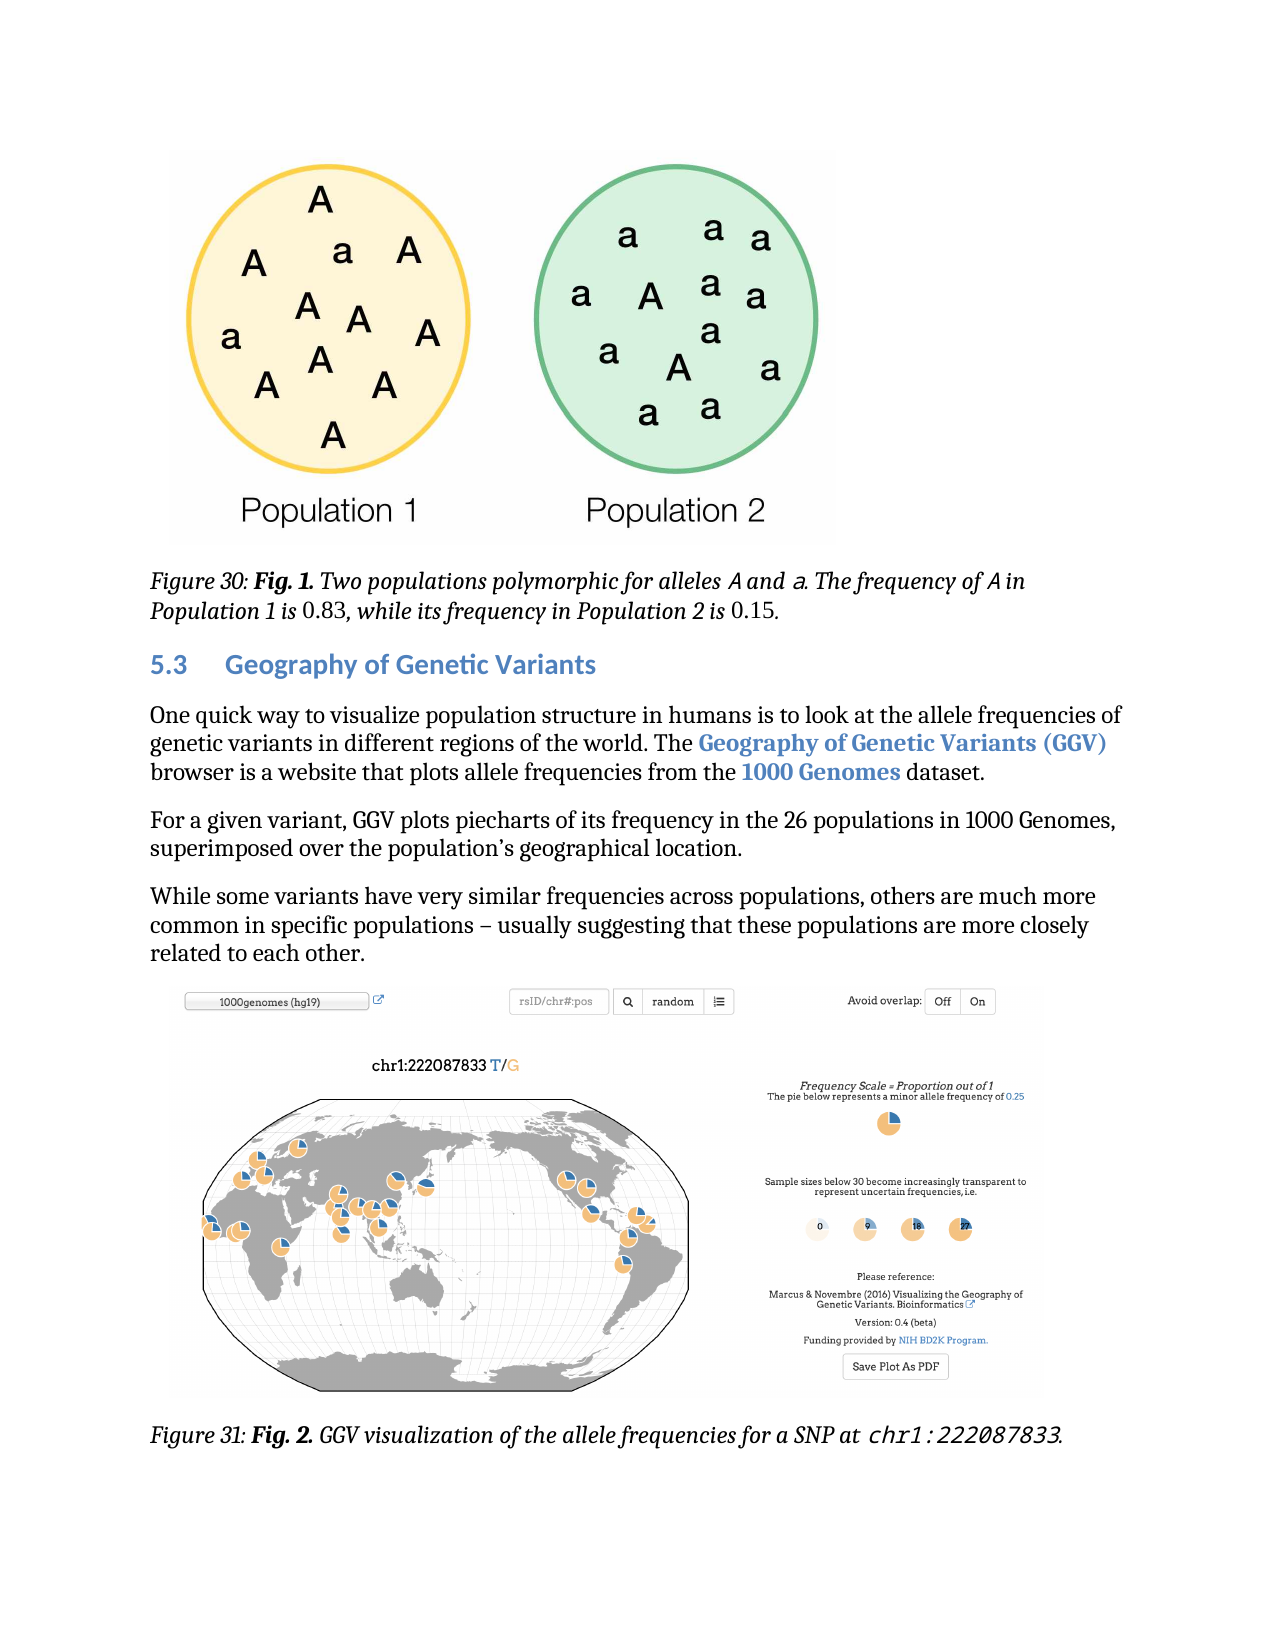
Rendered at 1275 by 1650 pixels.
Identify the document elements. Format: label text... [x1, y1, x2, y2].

subtitle 5.3 Geography of Genetic Variants [150, 646, 1125, 682]
text One quick way to visualize population structure in humans is to look at the allele frequencies of genetic variants in different regions of the world. The Geography of Genetic Variants (GGV) browser is a website that plots allele frequencies from the 1000 Genomes dataset. [150, 701, 1125, 787]
picture [168, 150, 836, 545]
picture [168, 986, 1044, 1398]
text For a given variant, GGV plots piecharts of its frequency in the 26 populations in 1000 Genomes, superimposed over the population’s geographical location. [150, 806, 1125, 863]
text While some variants have very similar frequencies across populations, others are much more common in specific populations – usually suggesting that these populations are more closely related to each other. [150, 882, 1125, 968]
